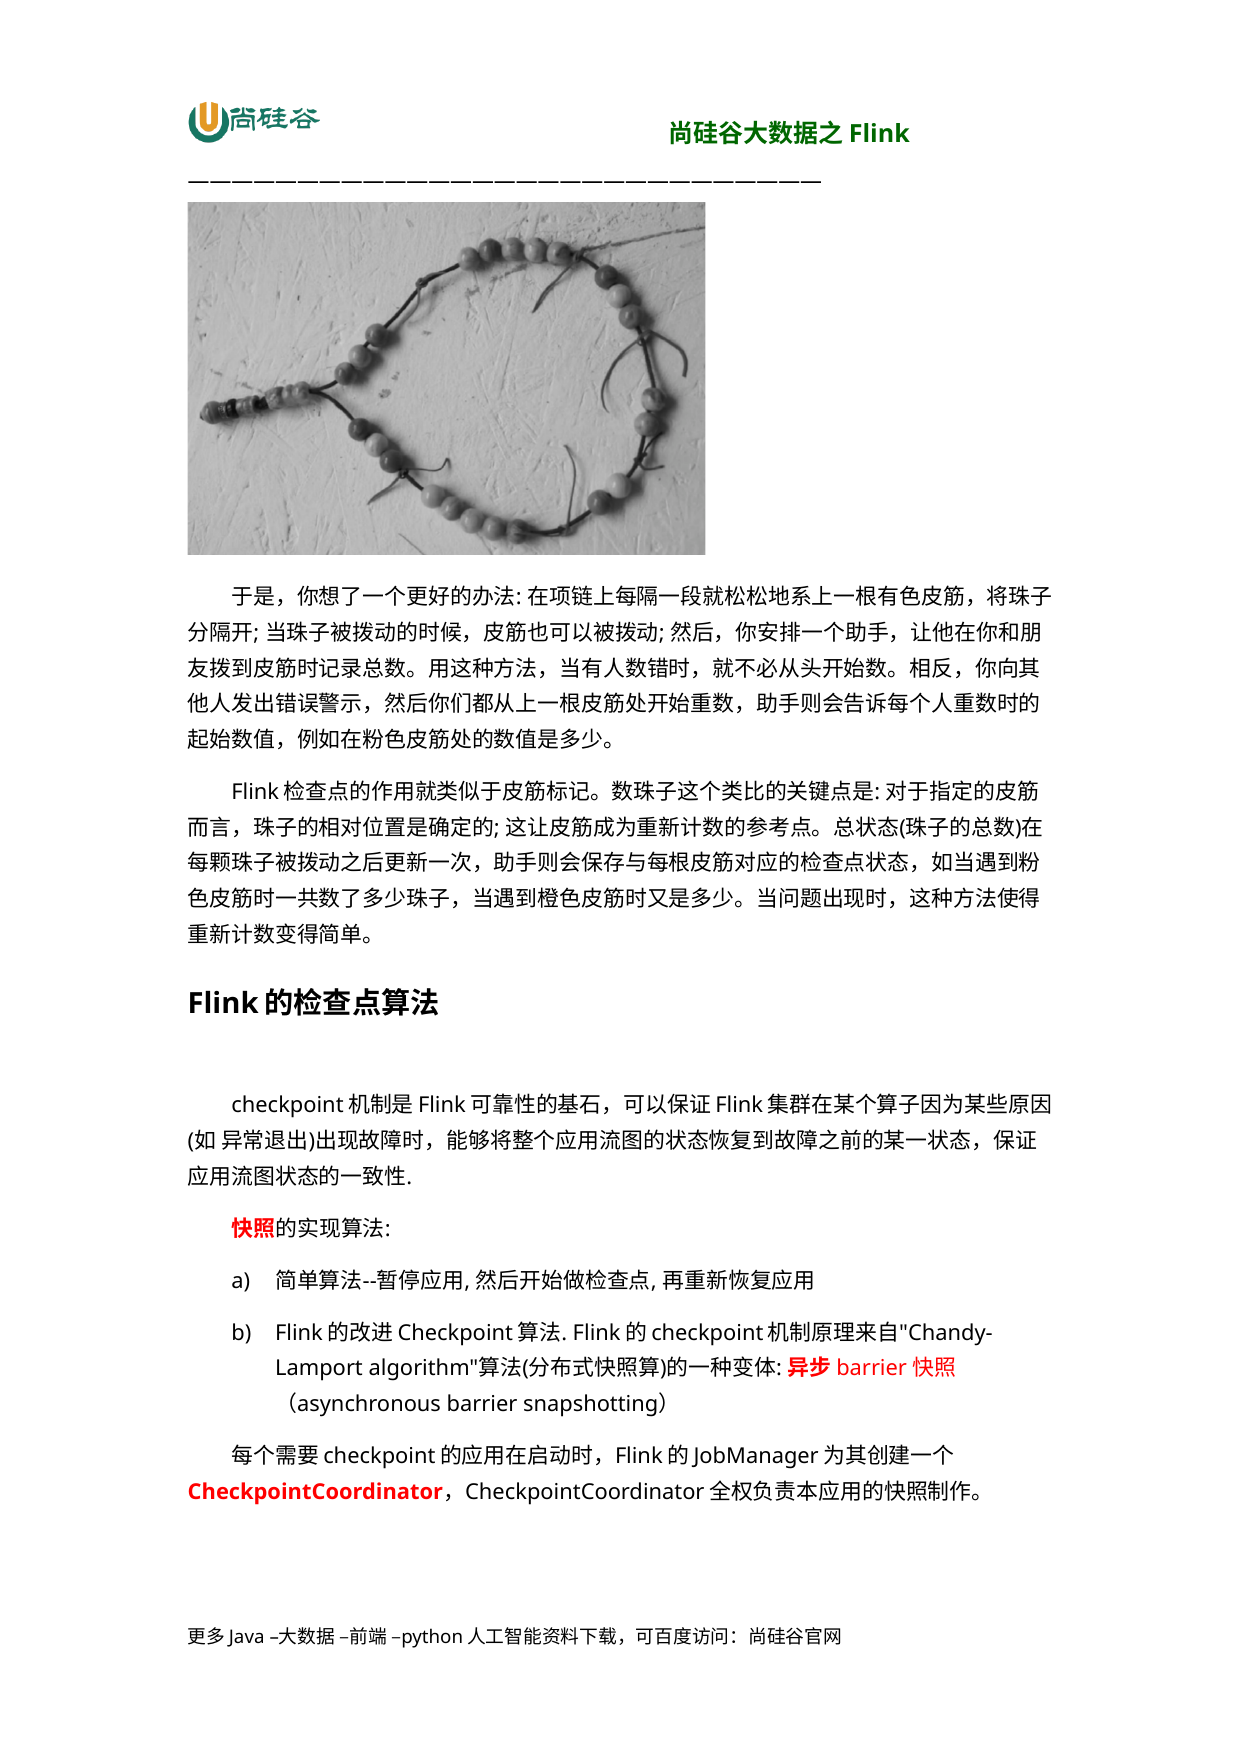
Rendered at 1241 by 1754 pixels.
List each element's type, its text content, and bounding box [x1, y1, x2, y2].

text 每个需要checkpoint的应用在启动时，Flink的JobManager为其创建一个 CheckpointCoordinator，CheckpointCoordinator全权负责本应用的快照制作。 [187, 1438, 1053, 1506]
text checkpoint机制是Flink可靠性的基石，可以保证Flink集群在某个算子因为某些原因(如 异常退出)出现故障时，能够将整个应用流图的状态恢复到故障之前的某一状态，保证应用流图状态的一致性. [187, 1087, 1053, 1191]
list 简单算法--暂停应用, 然后开始做检查点, 再重新恢复应用 [231, 1262, 1053, 1295]
picture [187, 202, 706, 555]
text 快照的实现算法: [187, 1211, 1053, 1243]
list Flink的改进Checkpoint算法. Flink的checkpoint机制原理来自"Chandy-Lamport algorithm"算法(分布式快照算)的一种变体: 异步 barrier 快照（asynchronous barrier snapshotting） [231, 1314, 1053, 1418]
text Flink检查点的作用就类似于皮筋标记。数珠子这个类比的关键点是: 对于指定的皮筋而言，珠子的相对位置是确定的; 这让皮筋成为重新计数的参考点。总状态(珠子的总数)在每颗珠子被拨动之后更新一次，助手则会保存与每根皮筋对应的检查点状态，如当遇到粉色皮筋时一共数了多少珠子，当遇到橙色皮筋时又是多少。当问题出现时，这种方法使得重新计数变得简单。 [187, 773, 1053, 949]
subtitle Flink的检查点算法 [187, 968, 1053, 1033]
text 于是，你想了一个更好的办法: 在项链上每隔一段就松松地系上一根有色皮筋，将珠子分隔开; 当珠子被拨动的时候，皮筋也可以被拨动; 然后，你安排一个助手，让他在你和朋友拨到皮筋时记录总数。用这种方法，当有人数错时，就不必从头开始数。相反，你向其他人发出错误警示，然后你们都从上一根皮筋处开始重数，助手则会告诉每个人重数时的起始数值，例如在粉色皮筋处的数值是多少。 [187, 579, 1053, 754]
picture [187, 101, 320, 143]
